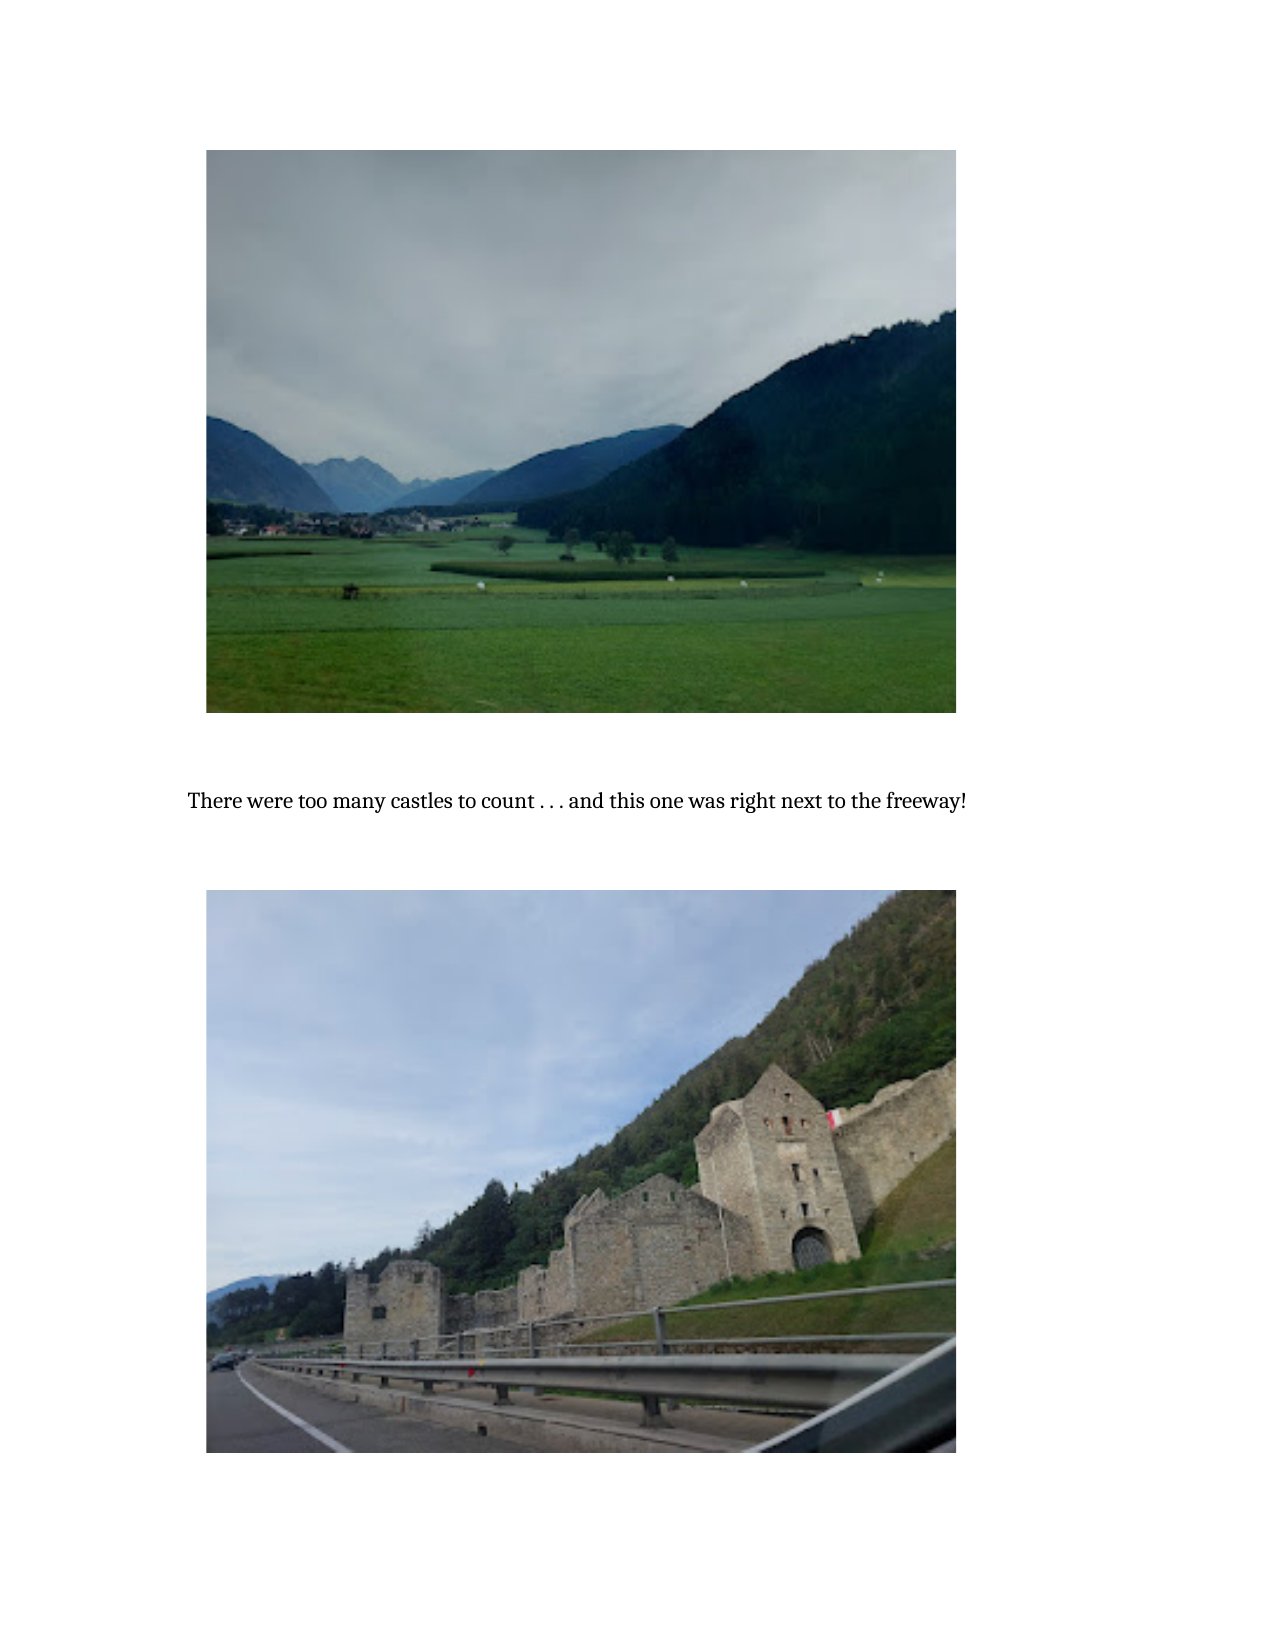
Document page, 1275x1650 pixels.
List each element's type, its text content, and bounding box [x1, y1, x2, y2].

picture [206, 150, 957, 713]
picture [206, 890, 957, 1453]
text There were too many castles to count . . . and this one was right next to the freeway! [187, 788, 1087, 814]
